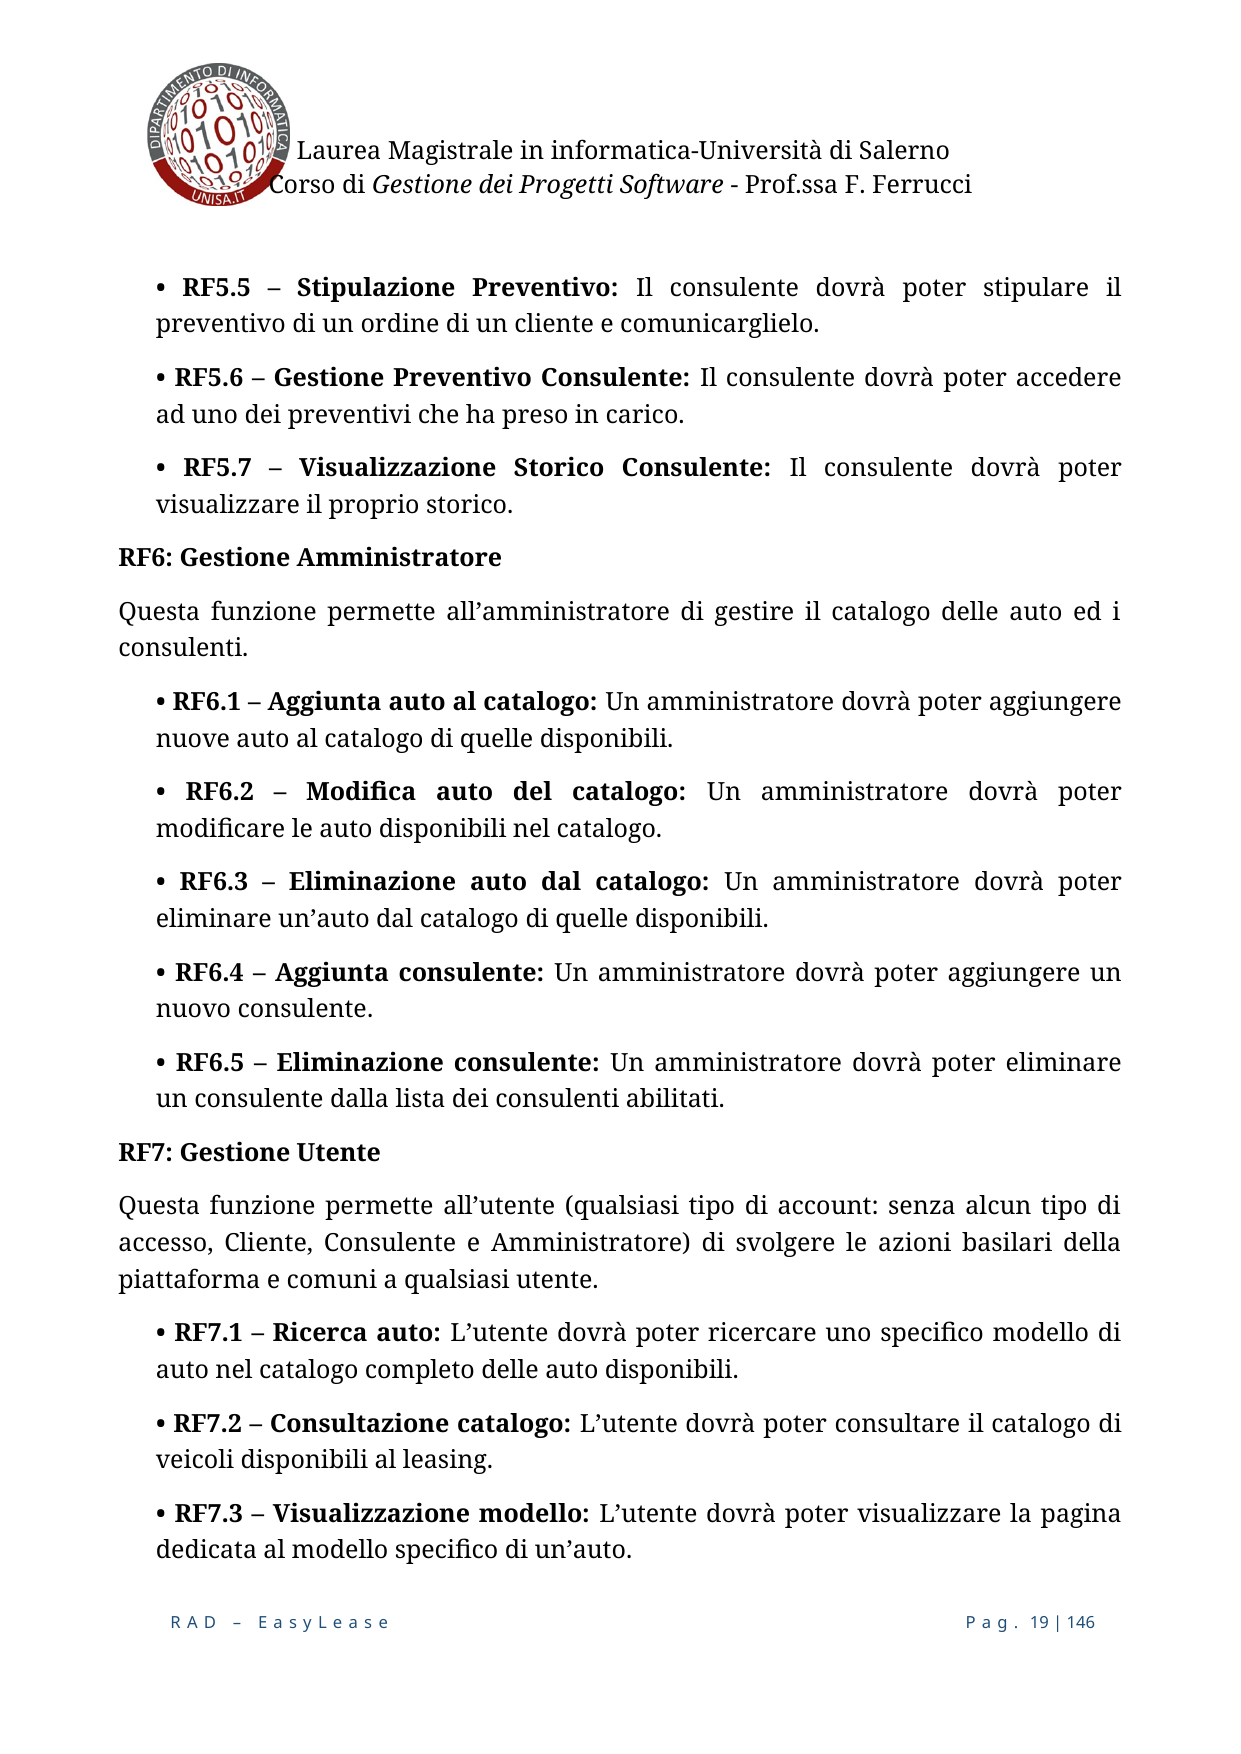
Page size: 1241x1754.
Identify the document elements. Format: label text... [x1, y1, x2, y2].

text • RF5.7 – Visualizzazione Storico Consulente: Il consulente dovrà poter visualizzare il proprio storico. [156, 450, 1122, 521]
text RF7: Gestione Utente [118, 1134, 1122, 1169]
text • RF5.5 – Stipulazione Preventivo: Il consulente dovrà poter stipulare il preventivo di un ordine di un cliente e comunicarglielo. [156, 269, 1122, 340]
text Questa funzione permette all’utente (qualsiasi tipo di account: senza alcun tipo di accesso, Cliente, Consulente e Amministratore) di svolgere le azioni basilari della piattaforma e comuni a qualsiasi utente. [118, 1188, 1122, 1296]
text • RF6.1 – Aggiunta auto al catalogo: Un amministratore dovrà poter aggiungere nuove auto al catalogo di quelle disponibili. [156, 683, 1122, 754]
picture [147, 63, 290, 206]
text • RF7.2 – Consultazione catalogo: L’utente dovrà poter consultare il catalogo di veicoli disponibili al leasing. [156, 1405, 1122, 1476]
text • RF7.1 – Ricerca auto: L’utente dovrà poter ricercare uno specifico modello di auto nel catalogo completo delle auto disponibili. [156, 1315, 1122, 1386]
text RF6: Gestione Amministratore [118, 540, 1122, 574]
text • RF6.2 – Modifica auto del catalogo: Un amministratore dovrà poter modificare le auto disponibili nel catalogo. [156, 774, 1122, 844]
text • RF6.3 – Eliminazione auto dal catalogo: Un amministratore dovrà poter eliminare un’auto dal catalogo di quelle disponibili. [156, 864, 1122, 935]
text Questa funzione permette all’amministratore di gestire il catalogo delle auto ed i consulenti. [118, 593, 1122, 664]
text • RF7.3 – Visualizzazione modello: L’utente dovrà poter visualizzare la pagina dedicata al modello specifico di un’auto. [156, 1495, 1122, 1566]
text • RF5.6 – Gestione Preventivo Consulente: Il consulente dovrà poter accedere ad uno dei preventivi che ha preso in carico. [156, 359, 1122, 430]
text • RF6.4 – Aggiunta consulente: Un amministratore dovrà poter aggiungere un nuovo consulente. [156, 954, 1122, 1025]
text • RF6.5 – Eliminazione consulente: Un amministratore dovrà poter eliminare un consulente dalla lista dei consulenti abilitati. [156, 1044, 1122, 1115]
